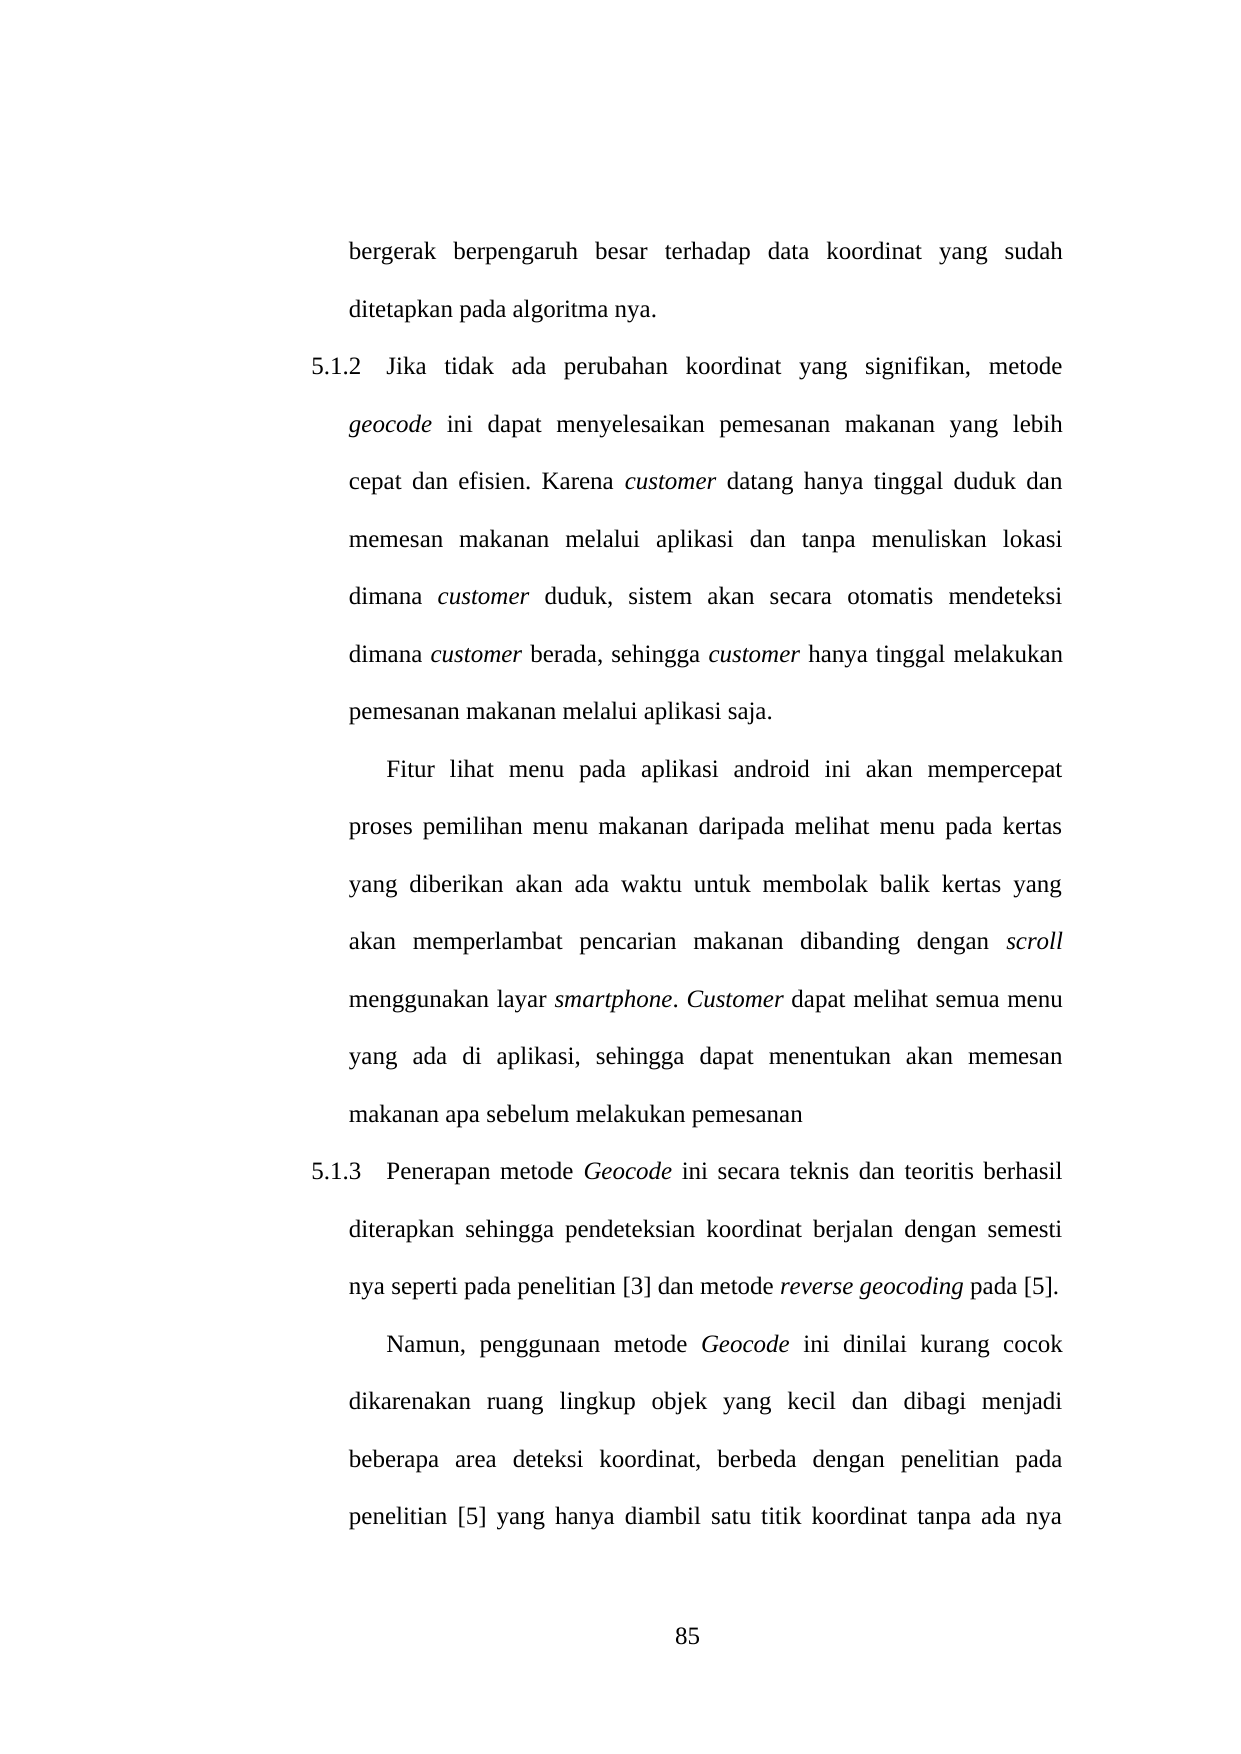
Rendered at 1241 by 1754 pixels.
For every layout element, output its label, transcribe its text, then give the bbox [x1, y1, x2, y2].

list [349, 1329, 1063, 1530]
list Penerapan metode Geocode ini secara teknis dan teoritis berhasil diterapkan sehingga pendeteksian koordinat berjalan dengan semesti nya seperti pada penelitian [3] dan metode reverse geocoding pada [5]. [311, 1156, 1063, 1300]
list Fitur lihat menu pada aplikasi android ini akan mempercepat proses pemilihan menu makanan daripada melihat menu pada kertas yang diberikan akan ada waktu untuk membolak balik kertas yang akan memperlambat pencarian makanan dibanding dengan scroll menggunakan layar smartphone. Customer dapat melihat semua menu yang ada di aplikasi, sehingga dapat menentukan akan memesan makanan apa sebelum melakukan pemesanan [349, 754, 1063, 1127]
list Jika tidak ada perubahan koordinat yang signifikan, metode geocode ini dapat menyelesaikan pemesanan makanan yang lebih cepat dan efisien. Karena customer datang hanya tinggal duduk dan memesan makanan melalui aplikasi dan tanpa menuliskan lokasi dimana customer duduk, sistem akan secara otomatis mendeteksi dimana customer berada, sehingga customer hanya tinggal melakukan pemesanan makanan melalui aplikasi saja. [311, 351, 1063, 725]
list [311, 236, 1063, 322]
